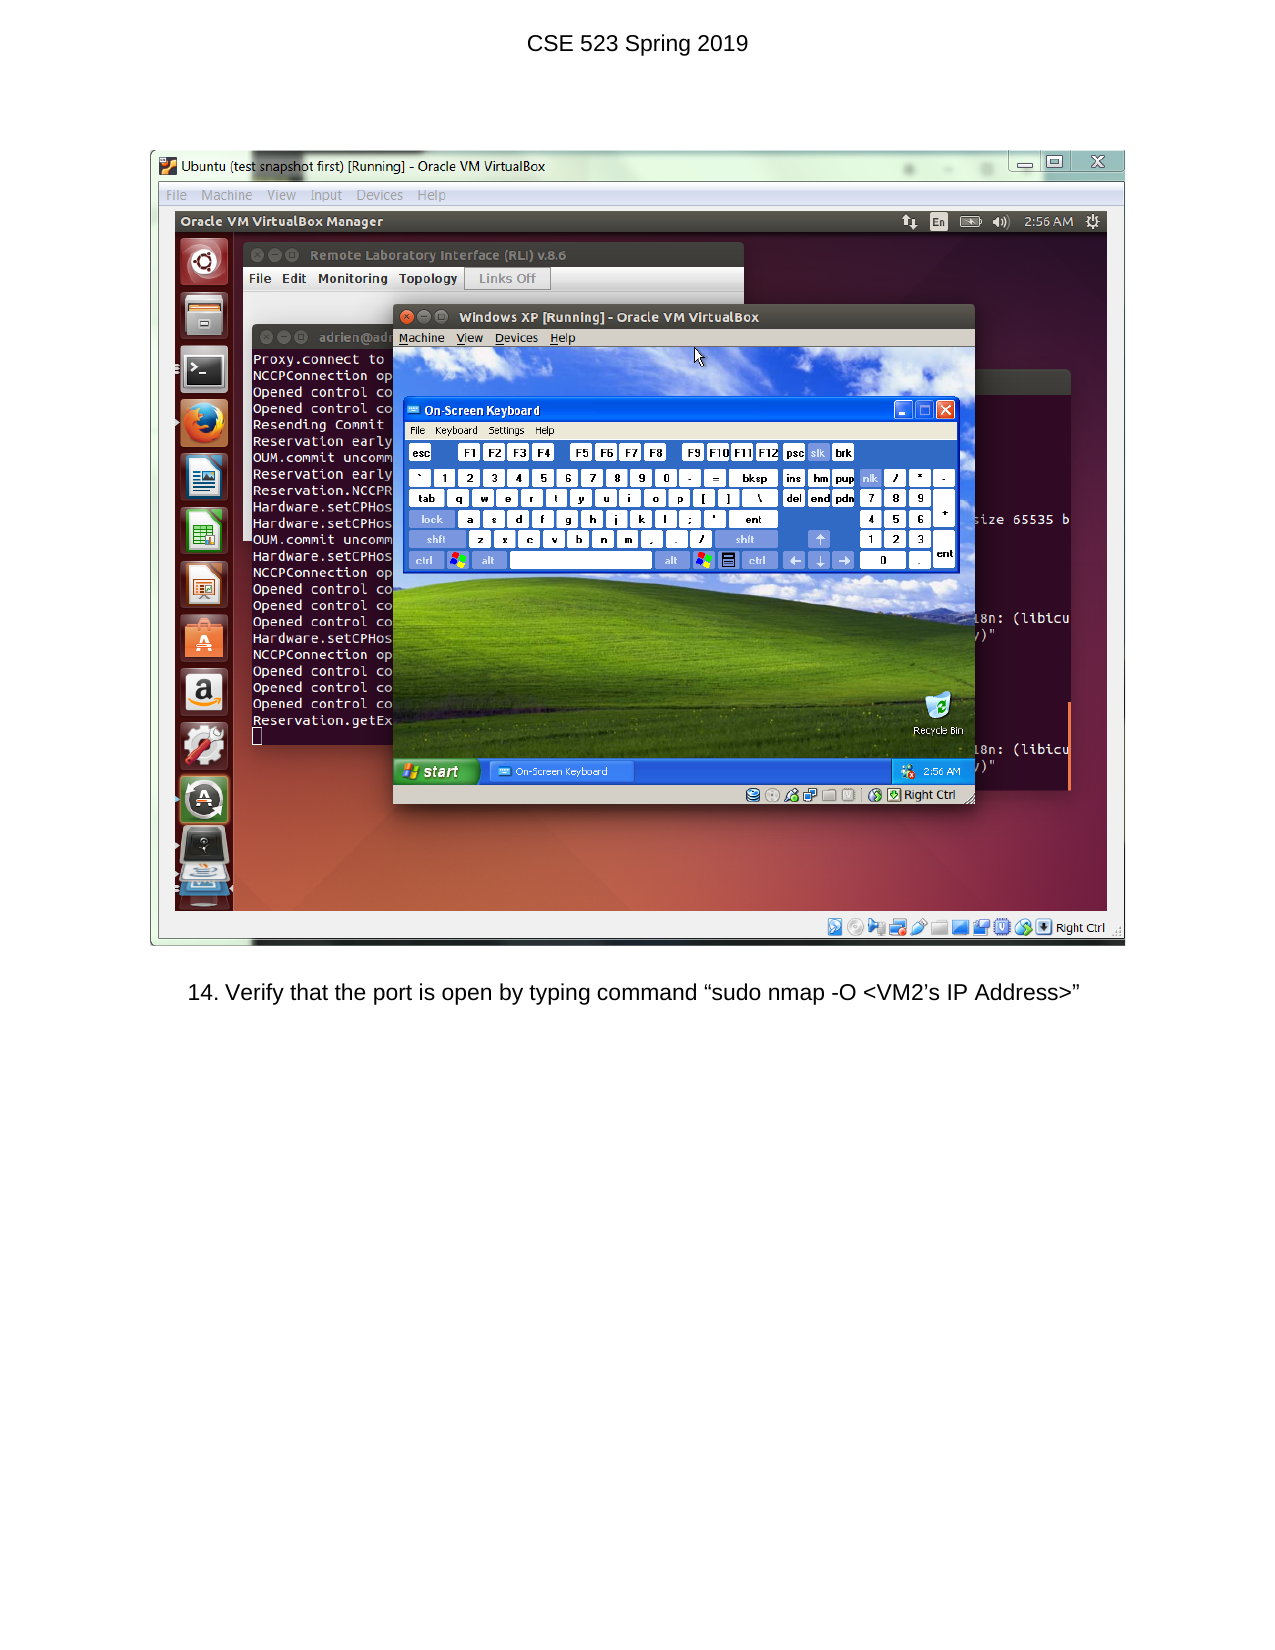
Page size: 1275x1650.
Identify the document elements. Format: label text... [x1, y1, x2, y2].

picture [150, 150, 1125, 946]
list Verify that the port is open by typing command “sudo nmap -O <VM2’s IP Address>” [187, 979, 1125, 1006]
